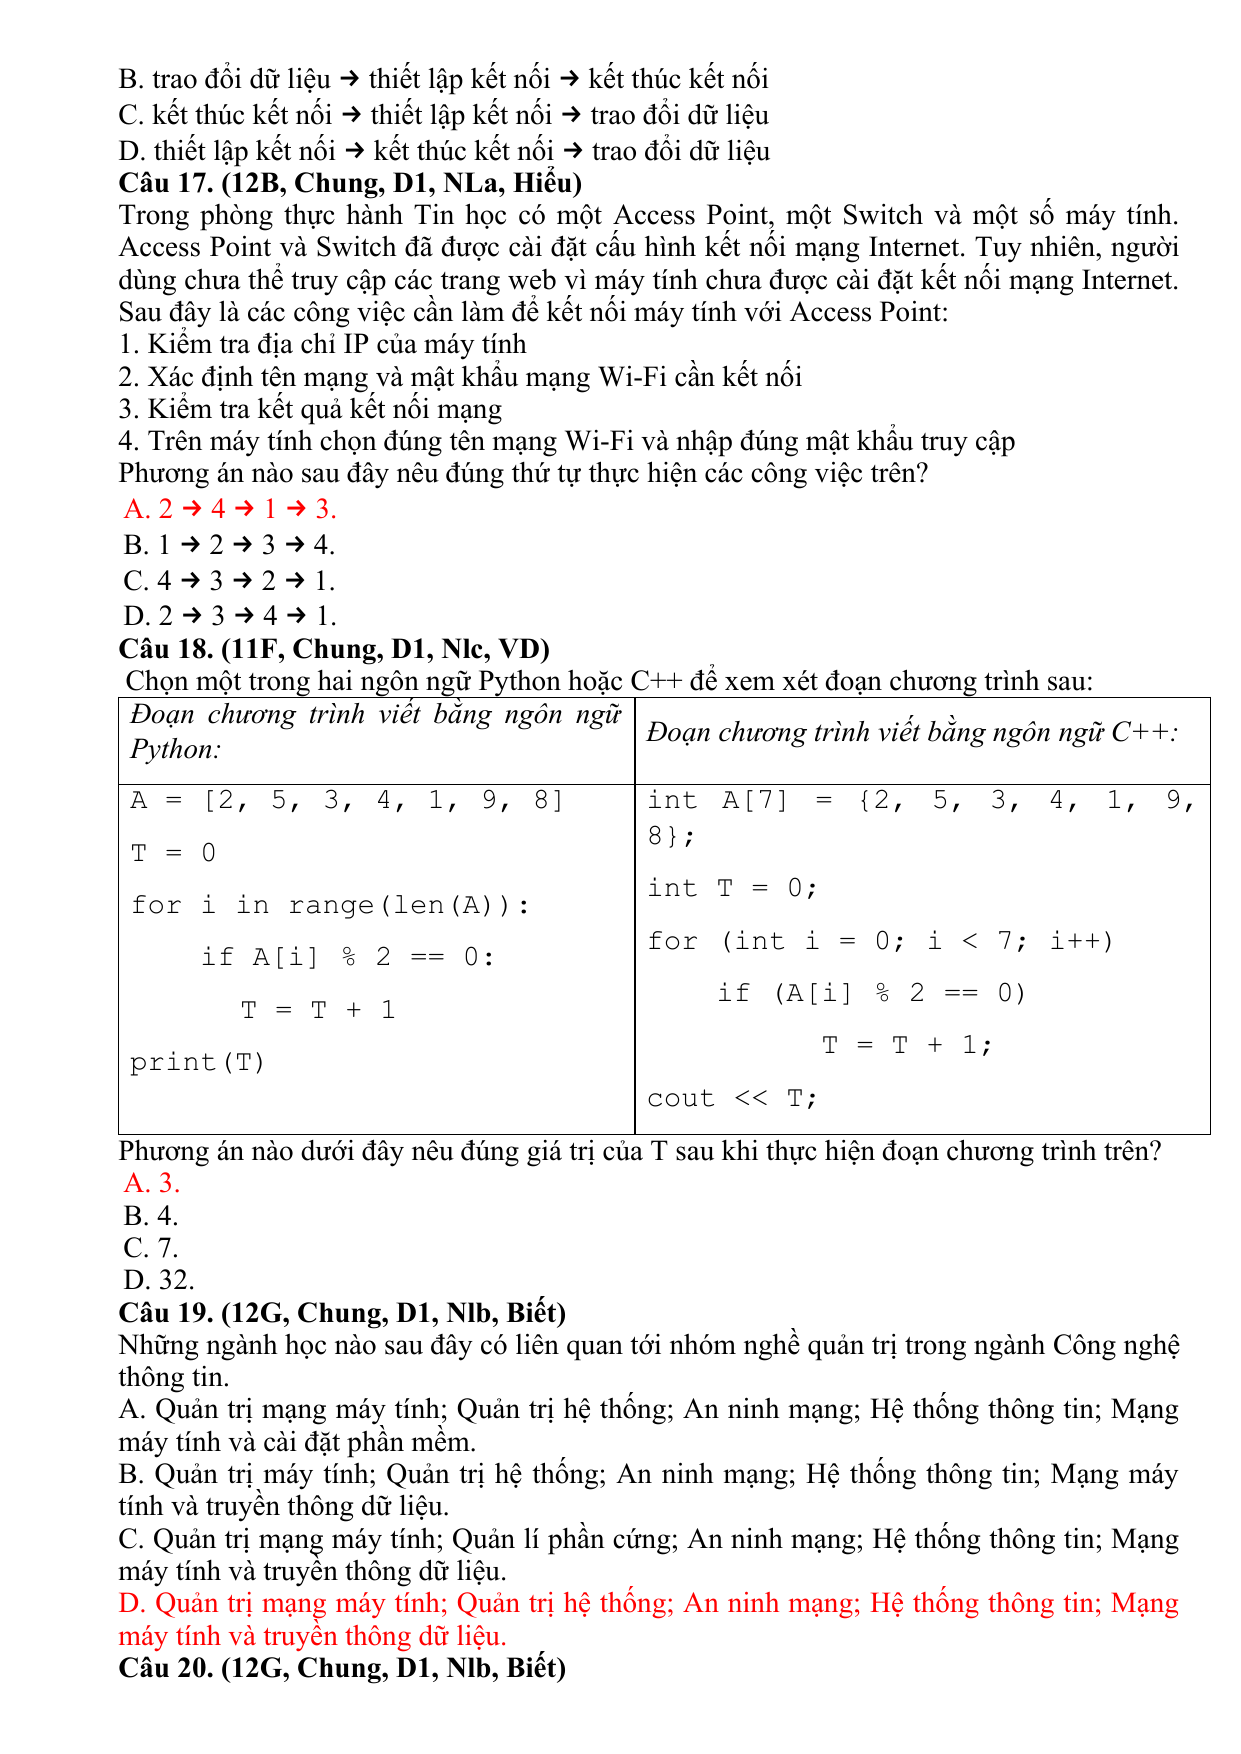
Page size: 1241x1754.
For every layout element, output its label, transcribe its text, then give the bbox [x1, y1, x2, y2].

text D. Quản trị mạng máy tính; Quản trị hệ thống; An ninh mạng; Hệ thống thông tin; Mạng máy tính và truyền thông dữ liệu. [118, 1587, 1181, 1651]
text D. 32. [123, 1264, 1176, 1296]
table_cell int A[7] = {2, 5, 3, 4, 1, 9, 8}; int T = 0; for (int i = 0; i < 7; i++) if (A[i] % 2 == 0) T = T + 1; cout << T; [636, 785, 1210, 1133]
text D. thiết lập kết nối → kết thúc kết nối → trao đổi dữ liệu [118, 131, 1181, 166]
text Câu 20. (12G, Chung, D1, Nlb, Biết) [118, 1651, 1181, 1683]
text Câu 19. (12G, Chung, D1, Nlb, Biết) [118, 1296, 1181, 1328]
table_header Đoạn chương trình viết bằng ngôn ngữ C++: [636, 698, 1210, 783]
text B. trao đổi dữ liệu → thiết lập kết nối → kết thúc kết nối [118, 59, 1181, 95]
text 2. Xác định tên mạng và mật khẩu mạng Wi-Fi cần kết nối [118, 360, 1181, 392]
text C. Quản trị mạng máy tính; Quản lí phần cứng; An ninh mạng; Hệ thống thông tin; Mạng máy tính và truyền thông dữ liệu. [118, 1522, 1181, 1587]
text Câu 18. (11F, Chung, D1, Nlc, VD) [118, 632, 1181, 664]
text A. 2 → 4 → 1 → 3. [123, 489, 1176, 525]
text 4. Trên máy tính chọn đúng tên mạng Wi-Fi và nhập đúng mật khẩu truy cập [118, 424, 1181, 457]
text C. kết thúc kết nối → thiết lập kết nối → trao đổi dữ liệu [118, 95, 1181, 131]
text C. 7. [123, 1231, 1176, 1264]
text B. 4. [123, 1199, 1176, 1231]
text Phương án nào dưới đây nêu đúng giá trị của T sau khi thực hiện đoạn chương trình trên? [118, 1135, 1181, 1167]
text 1. Kiểm tra địa chỉ IP của máy tính [118, 328, 1181, 360]
text A. Quản trị mạng máy tính; Quản trị hệ thống; An ninh mạng; Hệ thống thông tin; Mạng máy tính và cài đặt phần mềm. [118, 1393, 1181, 1457]
text D. 2 → 3 → 4 → 1. [123, 596, 1176, 632]
text B. Quản trị máy tính; Quản trị hệ thống; An ninh mạng; Hệ thống thông tin; Mạng máy tính và truyền thông dữ liệu. [118, 1457, 1181, 1522]
text Chọn một trong hai ngôn ngữ Python hoặc C++ để xem xét đoạn chương trình sau: [118, 664, 1181, 697]
text Câu 17. (12B, Chung, D1, NLa, Hiểu) [118, 166, 1181, 198]
table_cell A = [2, 5, 3, 4, 1, 9, 8] T = 0 for i in range(len(A)): if A[i] % 2 == 0: T = T + 1 print(T) [119, 785, 634, 1133]
text 3. Kiểm tra kết quả kết nối mạng [118, 392, 1181, 424]
text C. 4 → 3 → 2 → 1. [123, 561, 1176, 596]
table_header Đoạn chương trình viết bằng ngôn ngữ Python: [119, 698, 634, 783]
text Những ngành học nào sau đây có liên quan tới nhóm nghề quản trị trong ngành Công nghệ thông tin. [118, 1328, 1181, 1393]
text B. 1 → 2 → 3 → 4. [123, 525, 1176, 561]
text Trong phòng thực hành Tin học có một Access Point, một Switch và một số máy tính. Access Point và Switch đã được cài đặt cấu hình kết nối mạng Internet. Tuy nhiên, người dùng chưa thể truy cập các trang web vì máy tính chưa được cài đặt kết nối mạng Internet. Sau đây là các công việc cần làm để kết nối máy tính với Access Point: [118, 198, 1181, 328]
text A. 3. [123, 1167, 1176, 1199]
text Phương án nào sau đây nêu đúng thứ tự thực hiện các công việc trên? [118, 457, 1181, 489]
